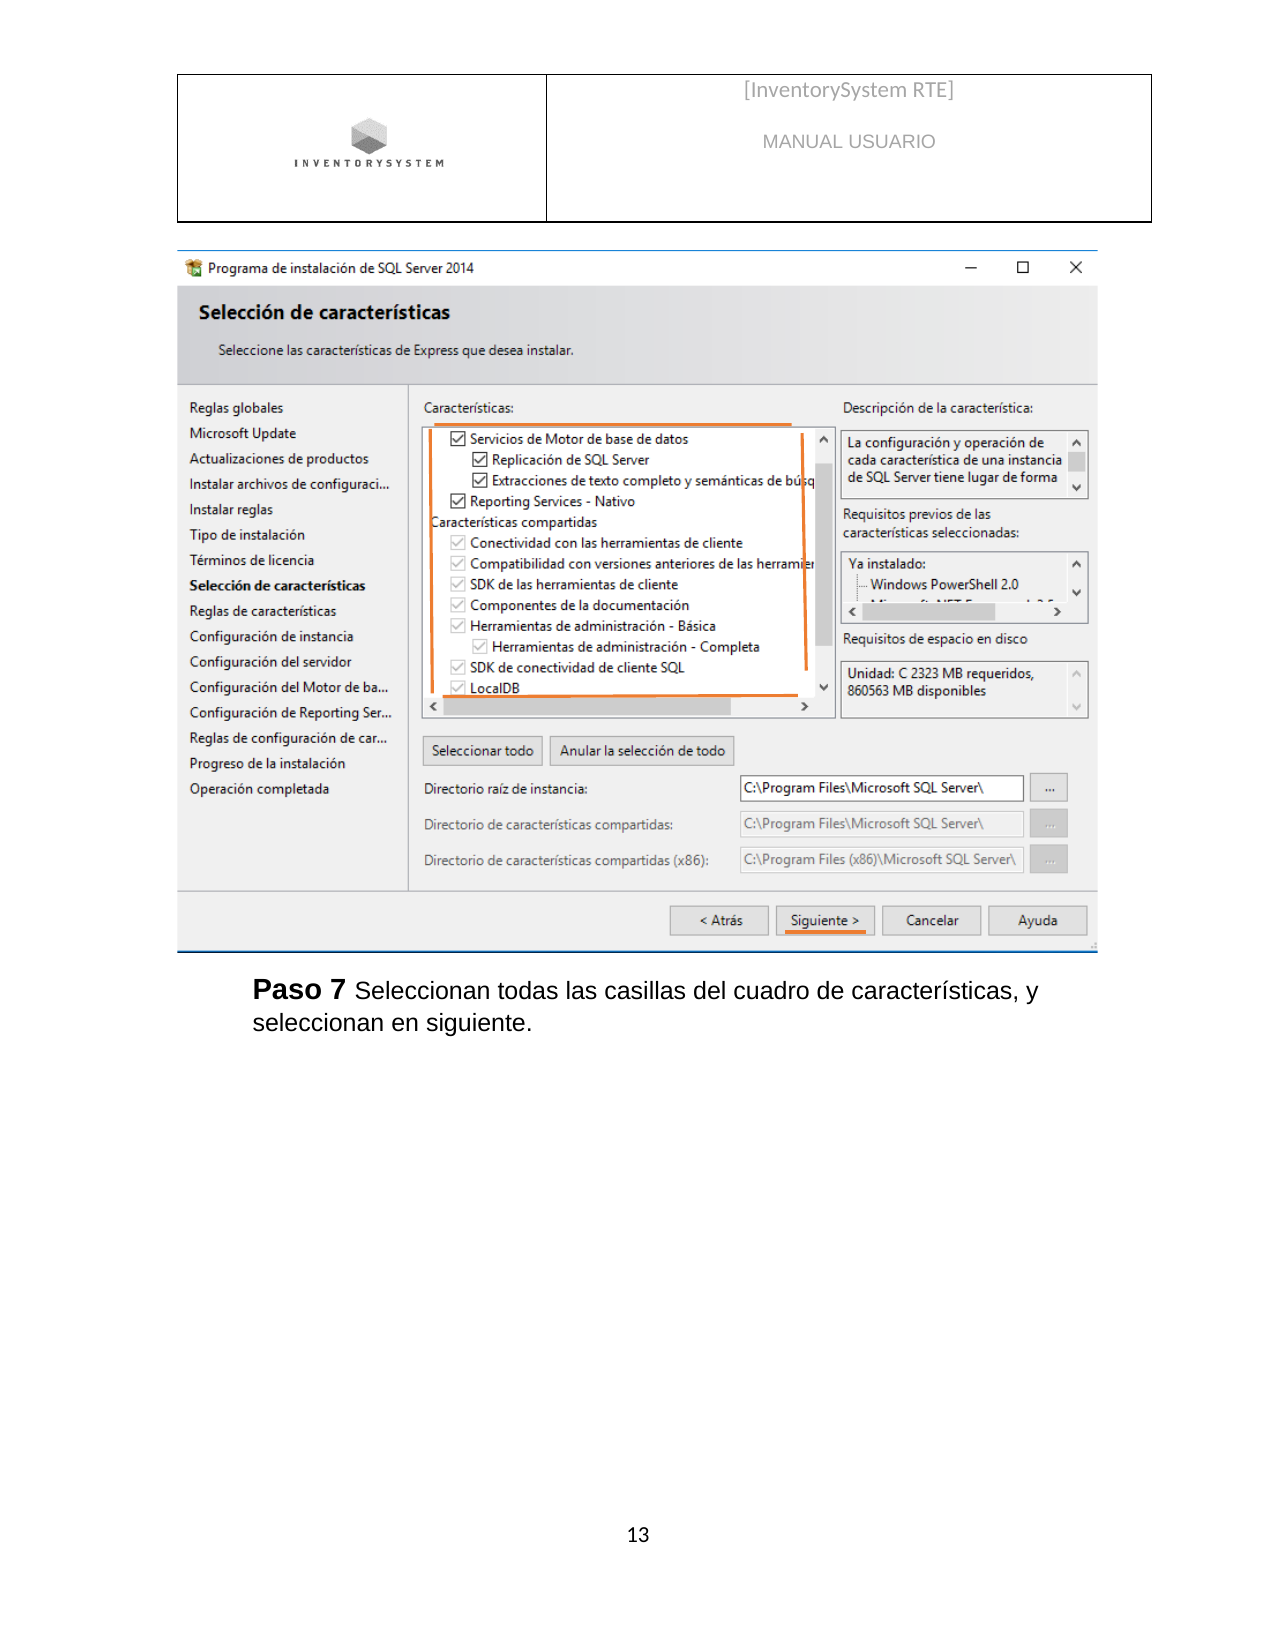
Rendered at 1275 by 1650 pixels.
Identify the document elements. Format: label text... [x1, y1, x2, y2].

picture [284, 107, 455, 181]
list Paso 7 Seleccionan todas las casillas del cuadro de características, y seleccionan en siguiente. [252, 972, 1098, 1036]
picture [177, 250, 1098, 953]
